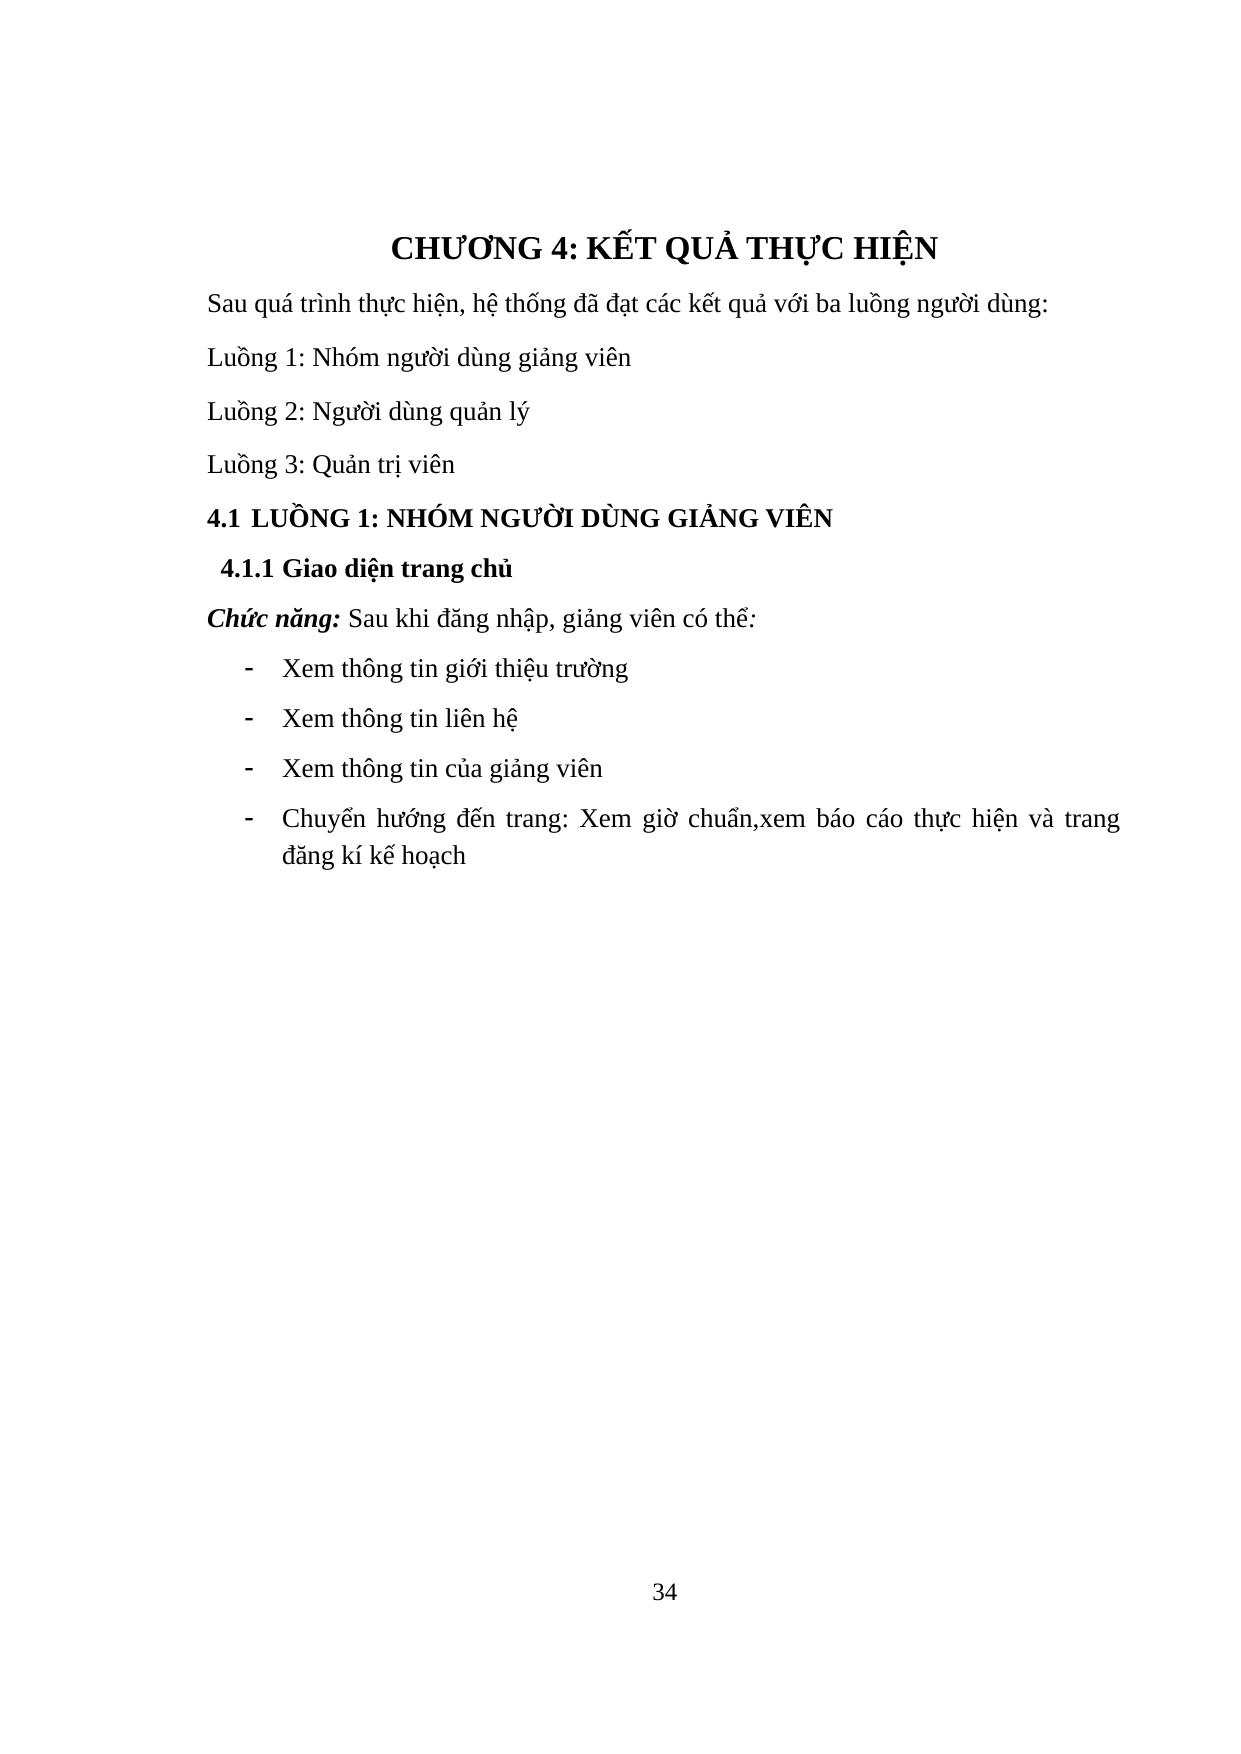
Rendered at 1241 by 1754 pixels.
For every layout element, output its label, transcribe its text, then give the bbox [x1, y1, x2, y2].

list Chuyển hướng đến trang: Xem giờ chuẩn,xem báo cáo thực hiện và trang đăng kí kế hoạch [244, 802, 1122, 871]
list Xem thông tin giới thiệu trường [244, 652, 1122, 683]
text Luồng 3: Quản trị viên [207, 449, 1122, 480]
text Luồng 1: Nhóm người dùng giảng viên [207, 341, 1122, 372]
subtitle Giao diện trang chủ [220, 552, 1122, 583]
list Xem thông tin của giảng viên [244, 752, 1122, 783]
subtitle LUỒNG 1: NHÓM NGƯỜI DÙNG GIẢNG VIÊN [207, 503, 1122, 534]
text Sau quá trình thực hiện, hệ thống đã đạt các kết quả với ba luồng người dùng: [207, 287, 1122, 318]
subtitle KẾT QUẢ THỰC HIỆN [207, 228, 1122, 267]
text Chức năng: Sau khi đăng nhập, giảng viên có thể: [207, 602, 1122, 633]
text Luồng 2: Người dùng quản lý [207, 395, 1122, 426]
list Xem thông tin liên hệ [244, 702, 1122, 733]
